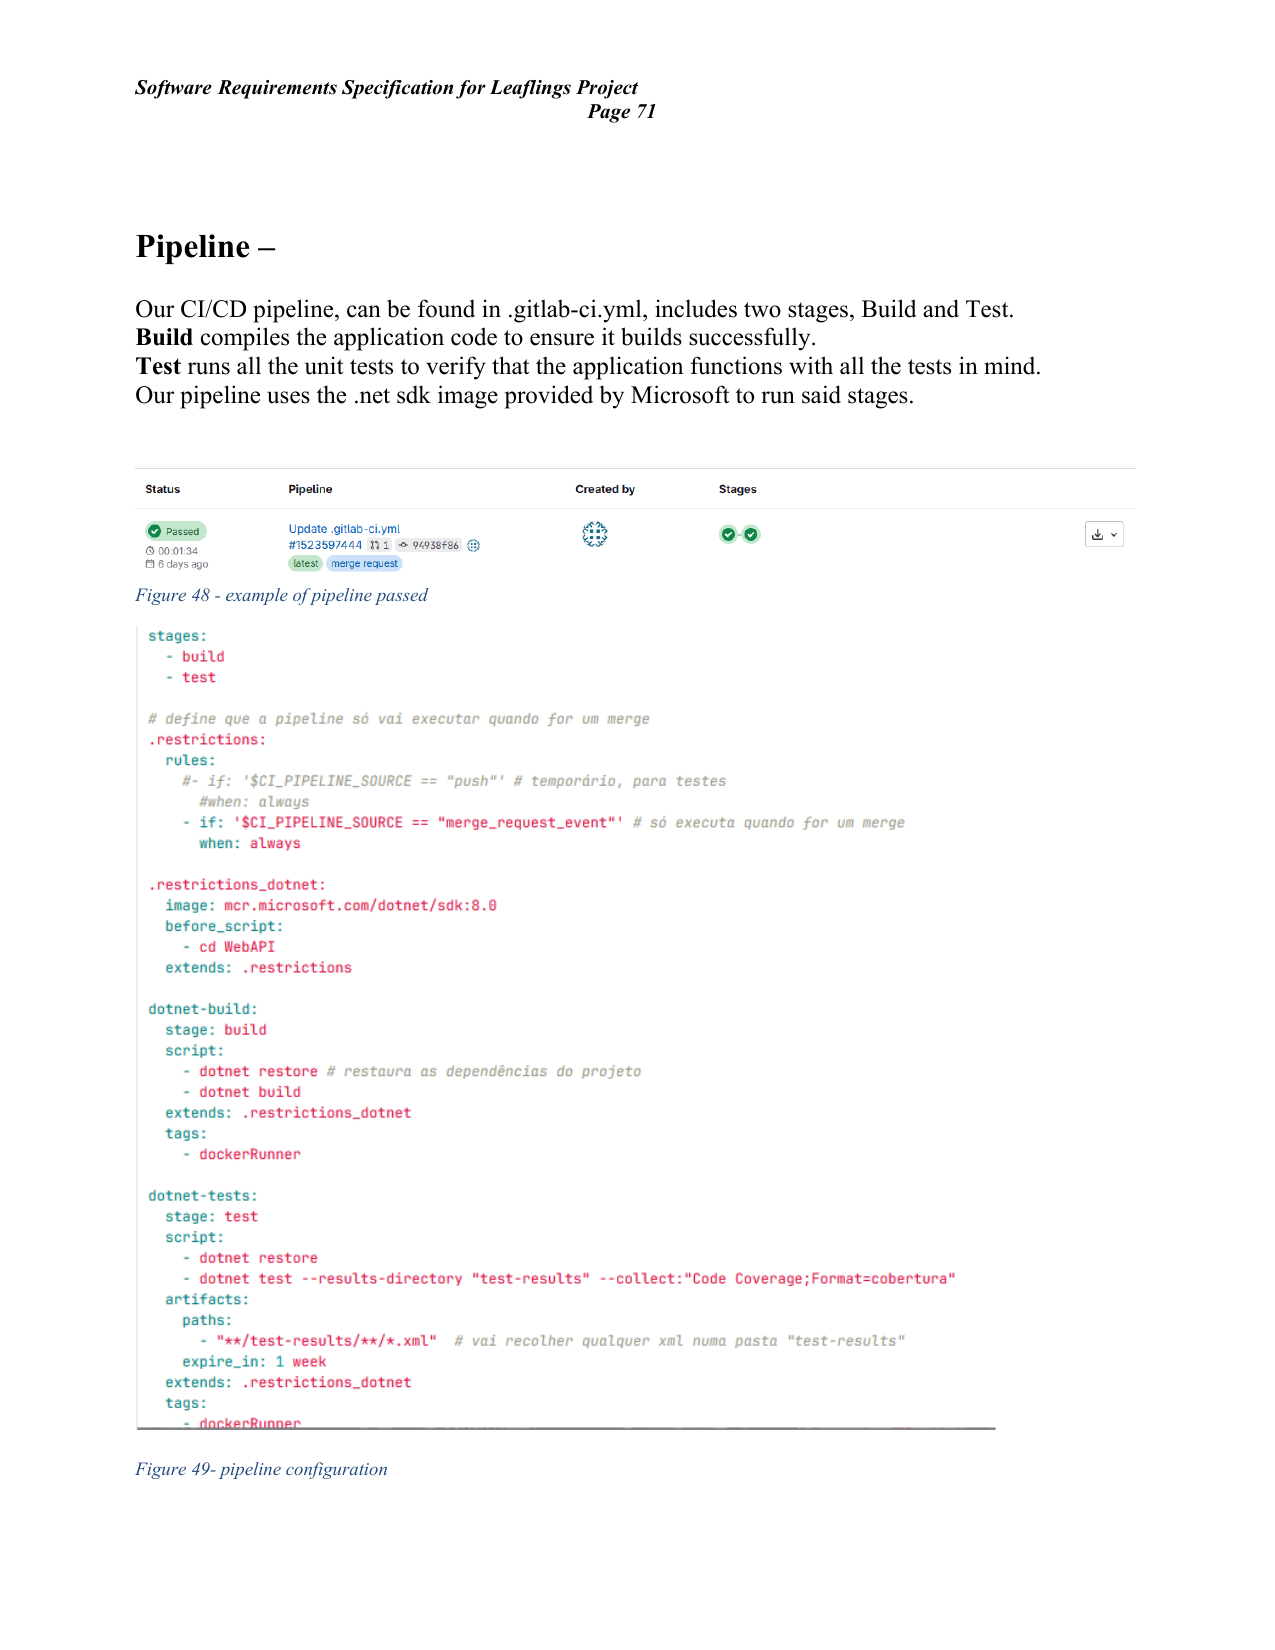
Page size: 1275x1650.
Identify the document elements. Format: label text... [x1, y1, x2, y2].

text Figure - pipeline configuration [135, 1458, 1140, 1479]
text Pipeline – [135, 188, 1140, 265]
picture [135, 466, 1140, 584]
text Figure - example of pipeline passed [135, 584, 1140, 605]
picture [135, 626, 996, 1430]
text Our CI/CD pipeline, can be found in .gitlab-ci.yml, includes two stages, Build and Test. Build compiles the application code to ensure it builds successfully. Test runs all the unit tests to verify that the application functions with all the tests in mind. Our pipeline uses the .net sdk image provided by Microsoft to run said stages. [135, 294, 1140, 409]
